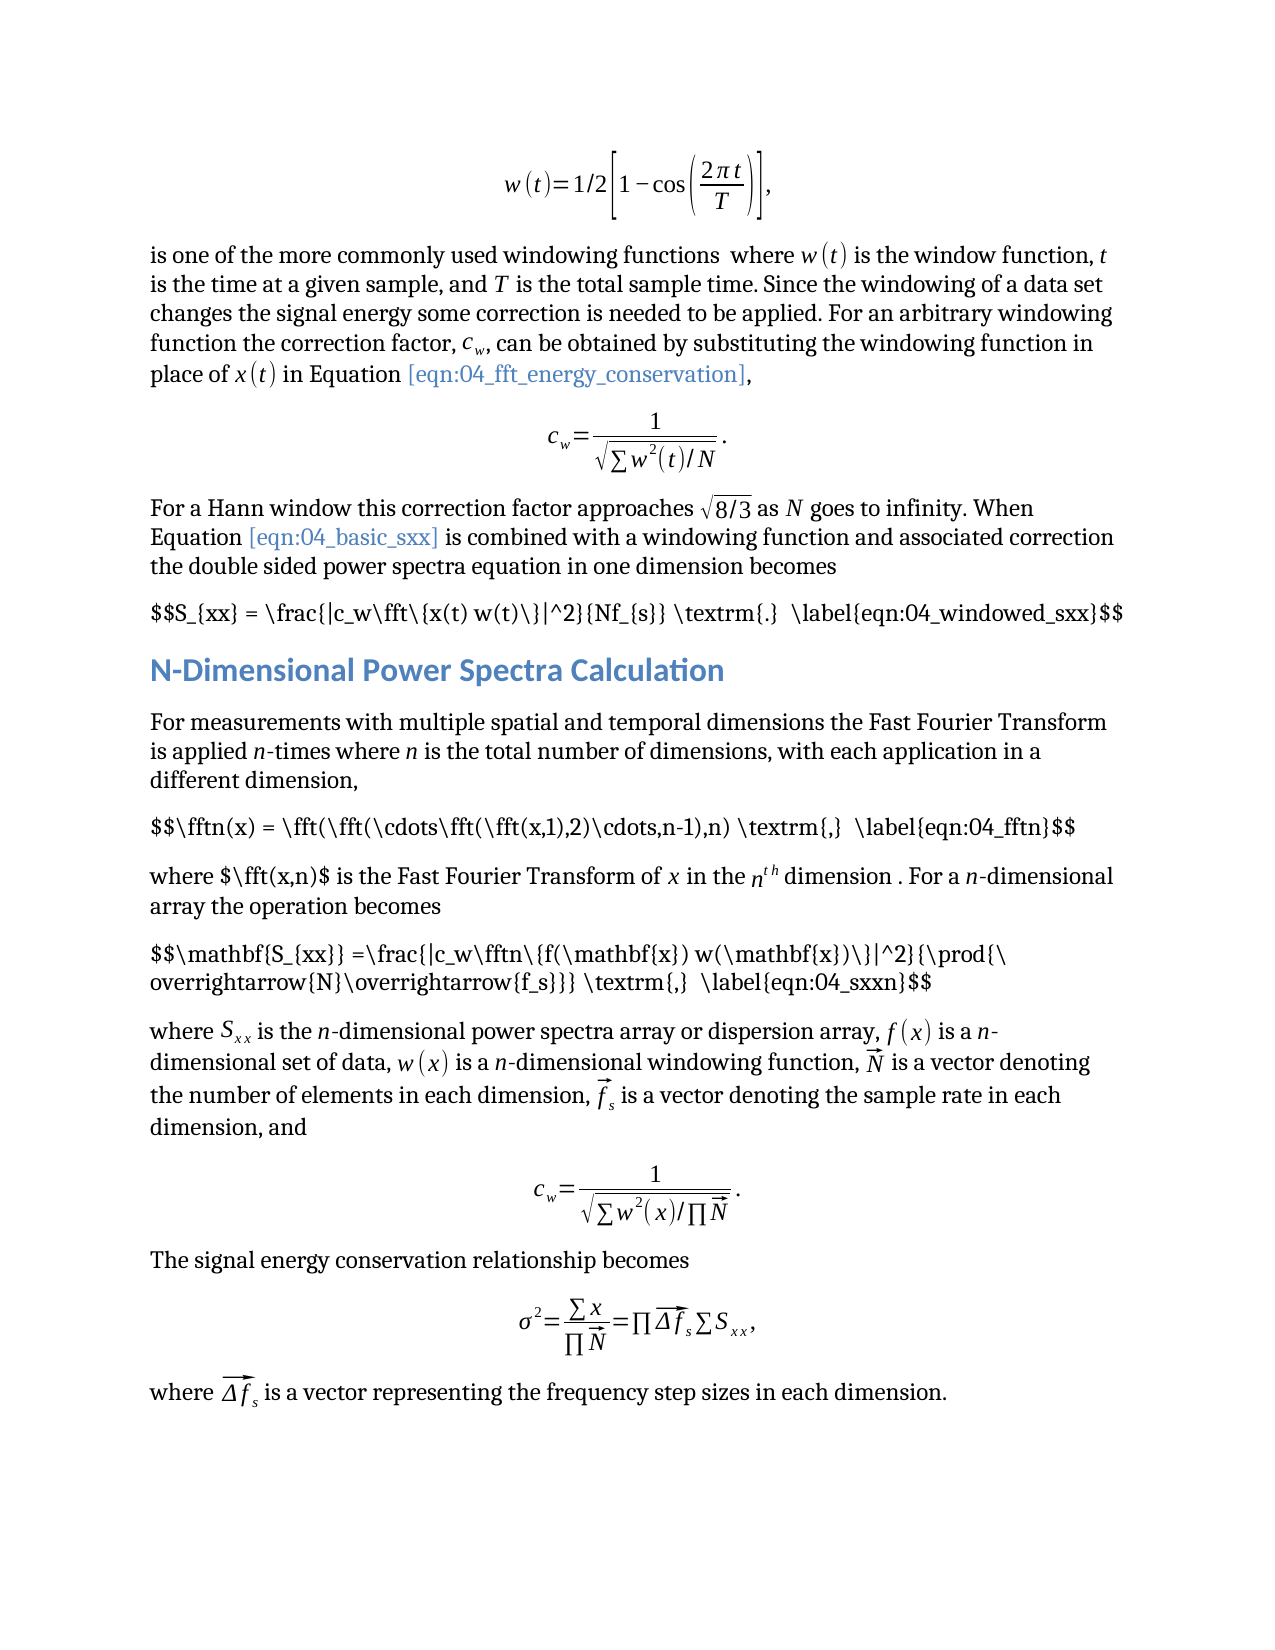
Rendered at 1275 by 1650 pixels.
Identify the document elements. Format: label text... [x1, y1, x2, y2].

text where $\fft(x,n)$ is the Fast Fourier Transform of in the dimension . For a -dimensional array the operation becomes [150, 861, 1125, 921]
text For measurements with multiple spatial and temporal dimensions the Fast Fourier Transform is applied -times where is the total number of dimensions, with each application in a different dimension, [150, 708, 1125, 794]
text where is a vector representing the frequency step sizes in each dimension. [150, 1374, 1125, 1410]
text $$\fftn(x) = \fft(\fft(\cdots\fft(\fft(x,1),2)\cdots,n-1),n) \textrm{,} \label{eqn:04_fftn}$$ [150, 813, 1125, 842]
text $$S_{xx} = \frac{|c_w\fft\{x(t) w(t)\}|^2}{Nf_{s}} \textrm{.} \label{eqn:04_windowed_sxx}$$ [150, 599, 1125, 628]
text $$\mathbf{S_{xx}} =\frac{|c_w\fftn\{f(\mathbf{x}) w(\mathbf{x})\}|^2}{\prod{\overrightarrow{N}\overrightarrow{f_s}}} \textrm{,} \label{eqn:04_sxxn}$$ [150, 939, 1125, 997]
text The signal energy conservation relationship becomes [150, 1246, 1125, 1275]
subtitle N-Dimensional Power Spectra Calculation [150, 649, 1125, 689]
text For a Hann window this correction factor approaches as goes to infinity. When Equation [eqn:04_basic_sxx] is combined with a windowing function and associated correction the double sided power spectra equation in one dimension becomes [150, 493, 1125, 581]
text is one of the more commonly used windowing functions where is the window function, is the time at a given sample, and is the total sample time. Since the windowing of a data set changes the signal energy some correction is needed to be applied. For an arbitrary windowing function the correction factor, , can be obtained by substituting the windowing function in place of in Equation [eqn:04_fft_energy_conservation], [150, 240, 1125, 389]
text where is the -dimensional power spectra array or dispersion array, is a -dimensional set of data, is a -dimensional windowing function, is a vector denoting the number of elements in each dimension, is a vector denoting the sample rate in each dimension, and [150, 1016, 1125, 1142]
